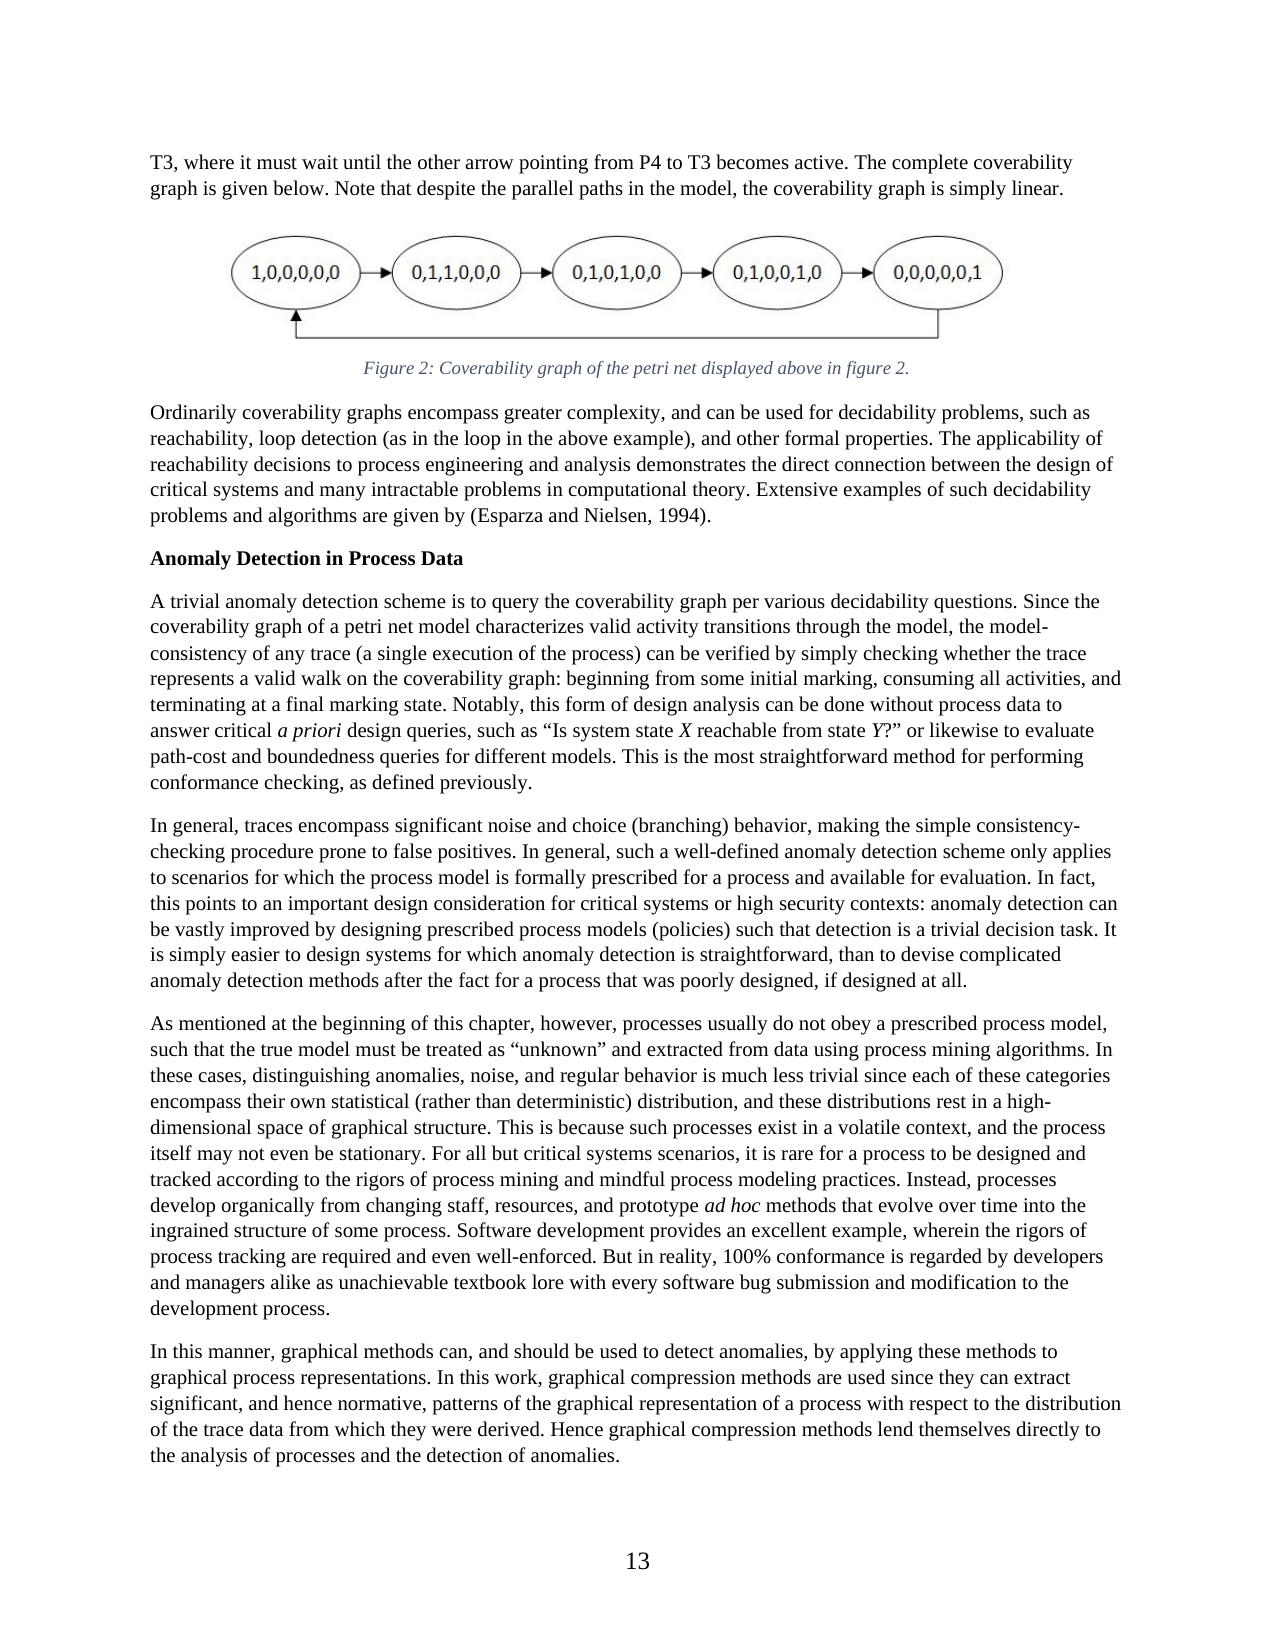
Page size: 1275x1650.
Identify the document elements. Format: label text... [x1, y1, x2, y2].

text In this manner, graphical methods can, and should be used to detect anomalies, by applying these methods to graphical process representations. In this work, graphical compression methods are used since they can extract significant, and hence normative, patterns of the graphical representation of a process with respect to the distribution of the trace data from which they were derived. Hence graphical compression methods lend themselves directly to the analysis of processes and the detection of anomalies. [150, 1339, 1125, 1467]
text In general, traces encompass significant noise and choice (branching) behavior, making the simple consistency-checking procedure prone to false positives. In general, such a well-defined anomaly detection scheme only applies to scenarios for which the process model is formally prescribed for a process and available for evaluation. In fact, this points to an important design consideration for critical systems or high security contexts: anomaly detection can be vastly improved by designing prescribed process models (policies) such that detection is a trivial decision task. It is simply easier to design systems for which anomaly detection is straightforward, than to devise complicated anomaly detection methods after the fact for a process that was poorly designed, if designed at all. [150, 813, 1125, 992]
text A trivial anomaly detection scheme is to query the coverability graph per various decidability questions. Since the coverability graph of a petri net model characterizes valid activity transitions through the model, the model-consistency of any trace (a single execution of the process) can be verified by simply checking whether the trace represents a valid walk on the coverability graph: beginning from some initial marking, consuming all activities, and terminating at a final marking state. Notably, this form of design analysis can be done without process data to answer critical a priori design queries, such as “Is system state X reachable from state Y?” or likewise to evaluate path-cost and boundedness queries for different models. This is the most straightforward method for performing conformance checking, as defined previously. [150, 588, 1125, 794]
text Figure 2: Coverability graph of the petri net displayed above in figure 2. [150, 357, 1125, 379]
text Ordinarily coverability graphs encompass greater complexity, and can be used for decidability problems, such as reachability, loop detection (as in the loop in the above example), and other formal properties. The applicability of reachability decisions to process engineering and analysis demonstrates the direct connection between the design of critical systems and many intractable problems in computational theory. Extensive examples of such decidability problems and algorithms are given by (Esparza and Nielsen, 1994). [150, 399, 1125, 527]
text Anomaly Detection in Process Data [150, 546, 1125, 570]
text As mentioned at the beginning of this chapter, however, processes usually do not obey a prescribed process model, such that the true model must be treated as “unknown” and extracted from data using process mining algorithms. In these cases, distinguishing anomalies, noise, and regular behavior is much less trivial since each of these categories encompass their own statistical (rather than deterministic) distribution, and these distributions rest in a high-dimensional space of graphical structure. This is because such processes exist in a volatile context, and the process itself may not even be stationary. For all but critical systems scenarios, it is rare for a process to be designed and tracked according to the rigors of process mining and mindful process modeling practices. Instead, processes develop organically from changing staff, resources, and prototype ad hoc methods that evolve over time into the ingrained structure of some process. Software development provides an excellent example, wherein the rigors of process tracking are required and even well-enforced. But in reality, 100% conformance is regarded by developers and managers alike as unachievable textbook lore with every software bug submission and modification to the development process. [150, 1011, 1125, 1320]
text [150, 150, 1125, 200]
picture [225, 218, 1050, 339]
